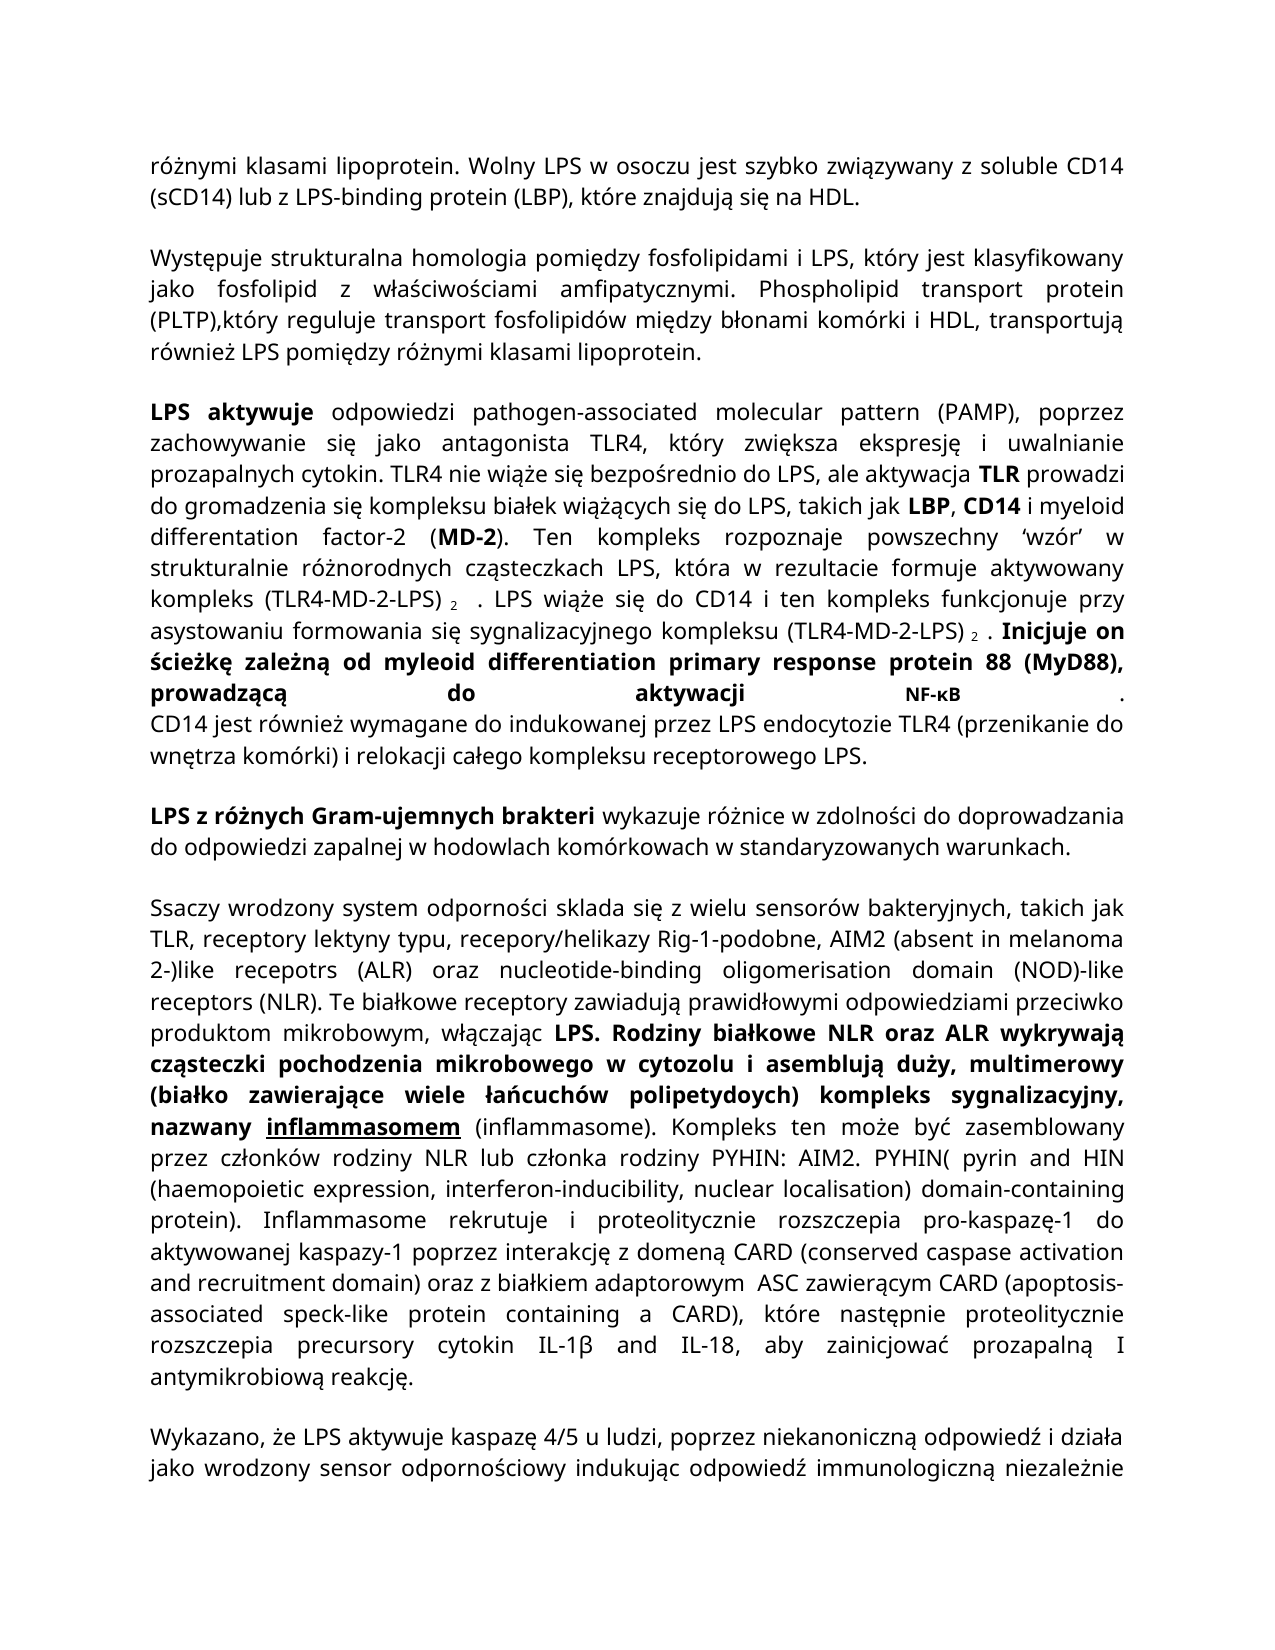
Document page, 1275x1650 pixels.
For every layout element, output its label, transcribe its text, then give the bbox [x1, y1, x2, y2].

text LPS aktywuje odpowiedzi pathogen-associated molecular pattern (PAMP), poprzez zachowywanie się jako antagonista TLR4, który zwiększa ekspresję i uwalnianie prozapalnych cytokin. TLR4 nie wiąże się bezpośrednio do LPS, ale aktywacja TLR prowadzi do gromadzenia się kompleksu białek wiążących się do LPS, takich jak LBP, CD14 i myeloid differentation factor-2 (MD-2). Ten kompleks rozpoznaje powszechny ‘wzór’ w strukturalnie różnorodnych cząsteczkach LPS, która w rezultacie formuje aktywowany kompleks (TLR4-MD-2-LPS) 2 . LPS wiąże się do CD14 i ten kompleks funkcjonuje przy asystowaniu formowania się sygnalizacyjnego kompleksu (TLR4-MD-2-LPS) 2 . Inicjuje on ścieżkę zależną od myleoid differentiation primary response protein 88 (MyD88), prowadzącą do aktywacji NF-κB . CD14 jest również wymagane do indukowanej przez LPS endocytozie TLR4 (przenikanie do wnętrza komórki) i relokacji całego kompleksu receptorowego LPS. [150, 396, 1125, 771]
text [150, 150, 1125, 212]
text LPS z różnych Gram-ujemnych brakteri wykazuje różnice w zdolności do doprowadzania do odpowiedzi zapalnej w hodowlach komórkowach w standaryzowanych warunkach. [150, 800, 1125, 862]
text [150, 1421, 1125, 1483]
text Występuje strukturalna homologia pomiędzy fosfolipidami i LPS, który jest klasyfikowany jako fosfolipid z właściwościami amfipatycznymi. Phospholipid transport protein (PLTP),który reguluje transport fosfolipidów między błonami komórki i HDL, transportują również LPS pomiędzy różnymi klasami lipoprotein. [150, 242, 1125, 367]
text Ssaczy wrodzony system odporności sklada się z wielu sensorów bakteryjnych, takich jak TLR, receptory lektyny typu, recepory/helikazy Rig-1-podobne, AIM2 (absent in melanoma 2-)like recepotrs (ALR) oraz nucleotide-binding oligomerisation domain (NOD)-like receptors (NLR). Te białkowe receptory zawiadują prawidłowymi odpowiedziami przeciwko produktom mikrobowym, włączając LPS. Rodziny białkowe NLR oraz ALR wykrywają cząsteczki pochodzenia mikrobowego w cytozolu i asemblują duży, multimerowy (białko zawierające wiele łańcuchów polipetydoych) kompleks sygnalizacyjny, nazwany inflammasomem (inflammasome). Kompleks ten może być zasemblowany przez członków rodziny NLR lub członka rodziny PYHIN: AIM2. PYHIN( pyrin and HIN (haemopoietic expression, interferon-inducibility, nuclear localisation) domain-containing protein). Inflammasome rekrutuje i proteolitycznie rozszczepia pro-kaspazę-1 do aktywowanej kaspazy-1 poprzez interakcję z domeną CARD (conserved caspase activation and recruitment domain) oraz z białkiem adaptorowym ASC zawierącym CARD (apoptosis-associated speck-like protein containing a CARD), które następnie proteolitycznie rozszczepia precursory cytokin IL-1β and IL-18, aby zainicjować prozapalną I antymikrobiową reakcję. [150, 892, 1125, 1392]
